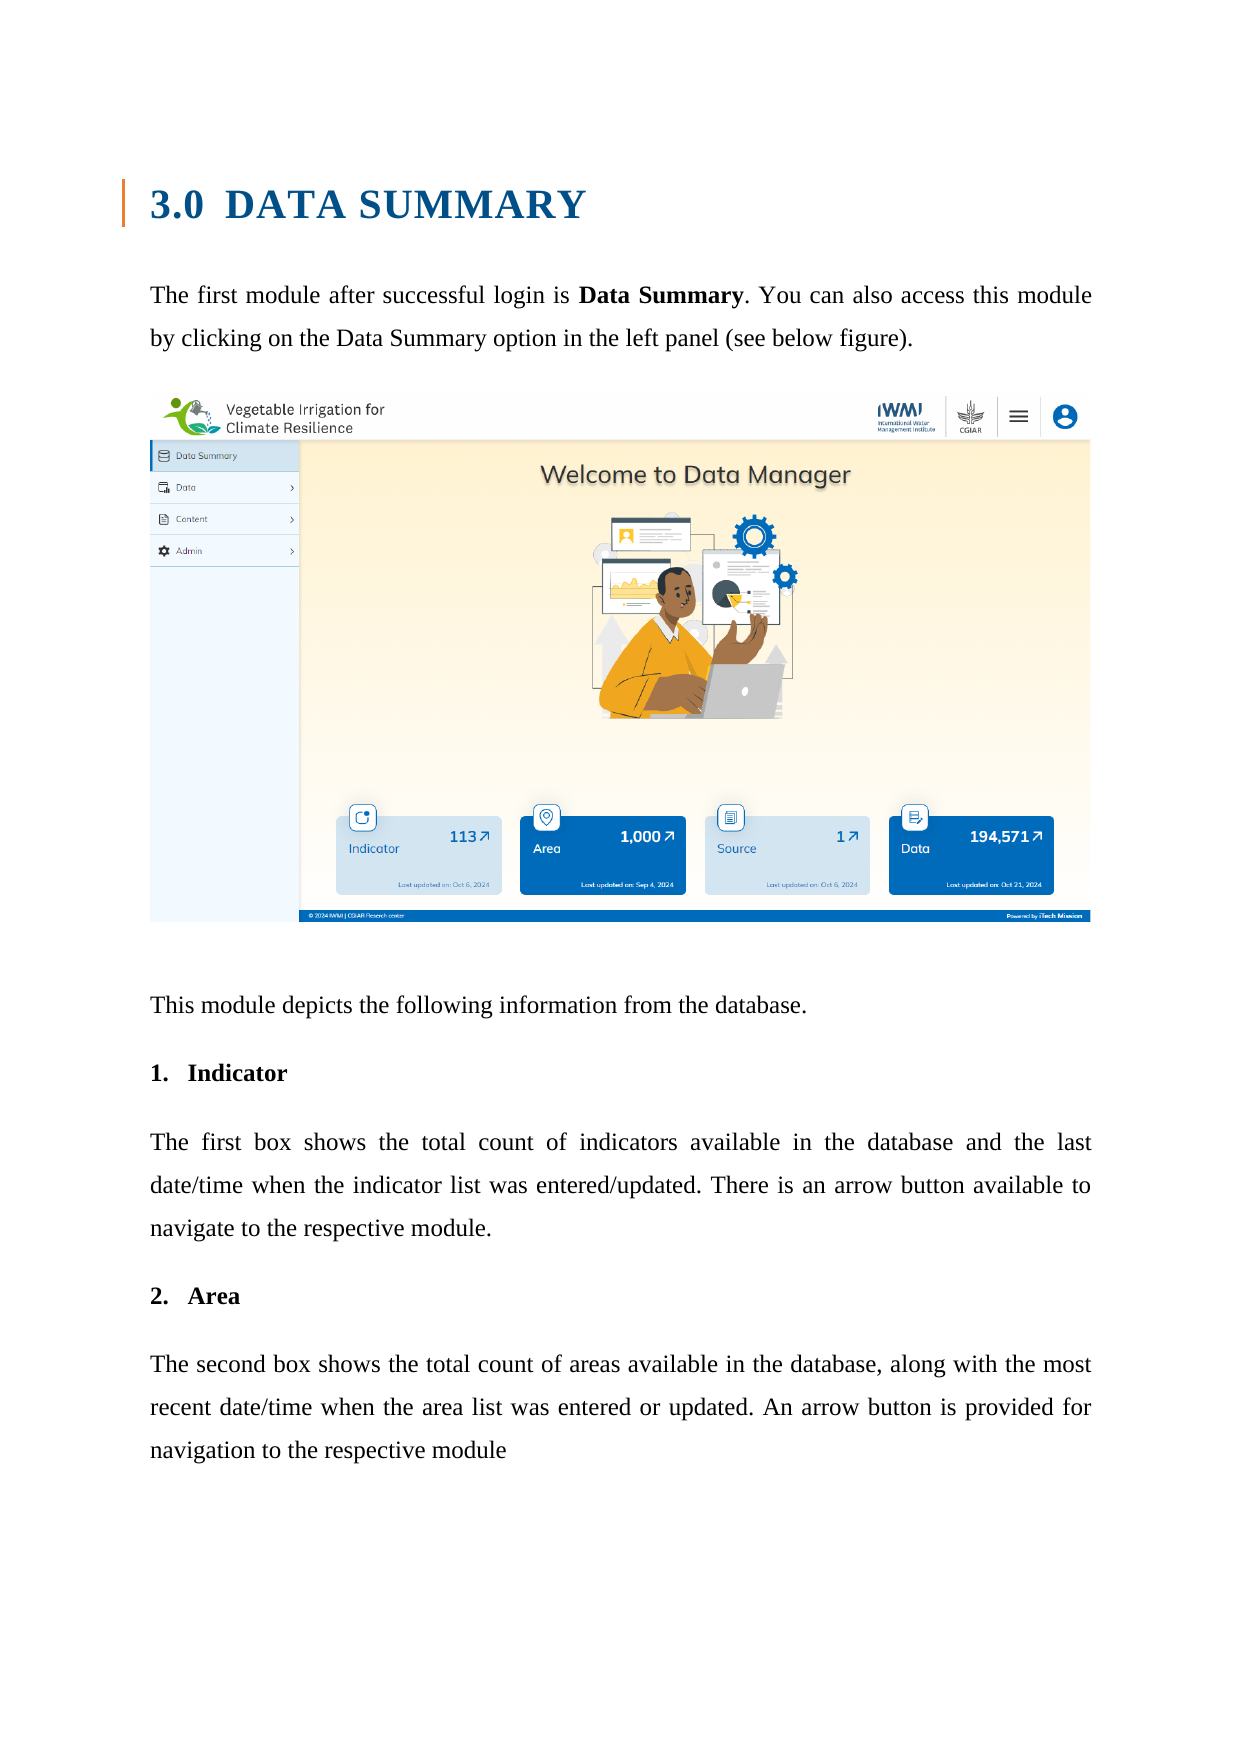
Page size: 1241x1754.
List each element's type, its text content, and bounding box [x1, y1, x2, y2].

list Indicator [150, 1058, 1093, 1087]
text The first box shows the total count of indicators available in the database and the last date/time when the indicator list was entered/updated. There is an arrow button available to navigate to the respective module. [150, 1127, 1093, 1242]
list DATA SUMMARY [125, 179, 1036, 227]
picture [150, 393, 1091, 922]
list Area [150, 1281, 1093, 1310]
text The first module after successful login is Data Summary. You can also access this module by clicking on the Data Summary option in the left panel (see below figure). [150, 280, 1093, 352]
text The second box shows the total count of areas available in the database, along with the most recent date/time when the area list was entered or updated. An arrow button is provided for navigation to the respective module [150, 1349, 1093, 1464]
